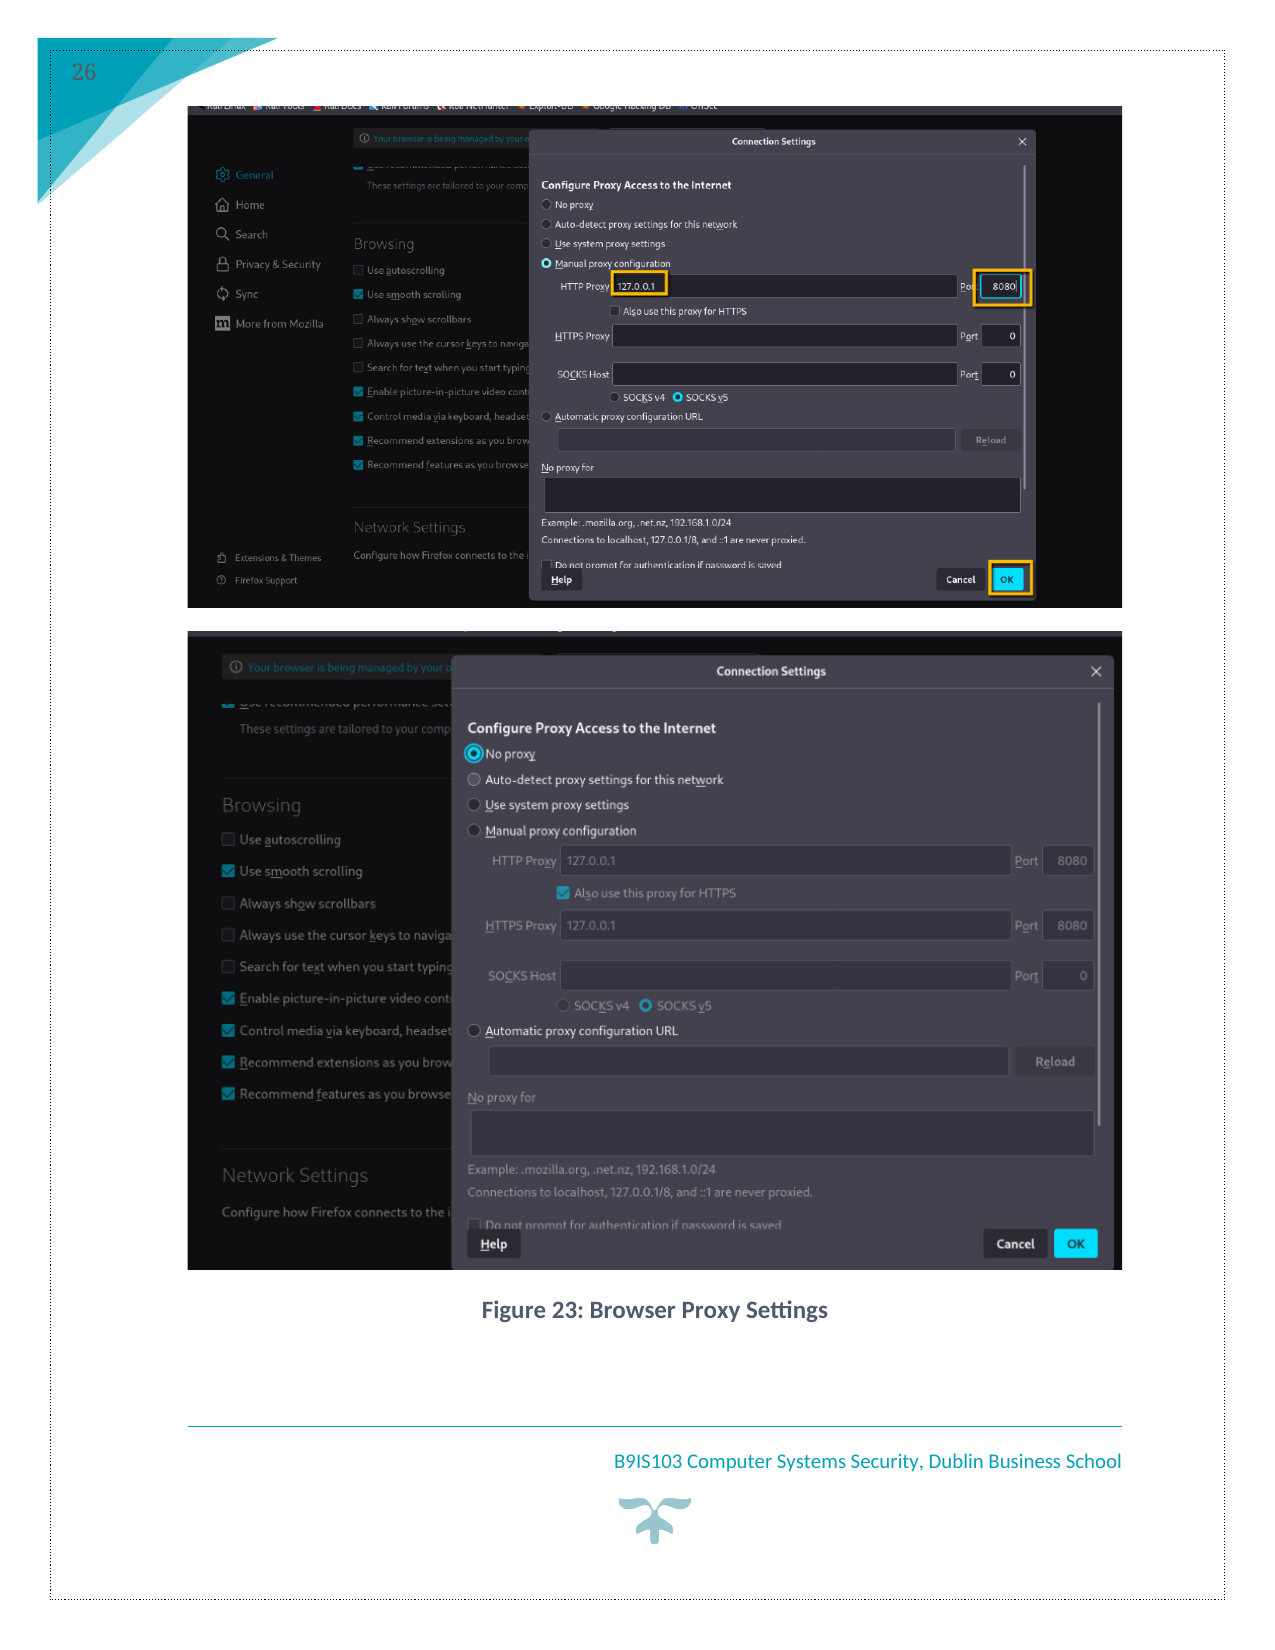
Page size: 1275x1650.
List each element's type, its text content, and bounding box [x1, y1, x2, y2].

picture [187, 631, 1123, 1270]
text Figure 23: Browser Proxy Settings [187, 1294, 1122, 1324]
picture [37, 37, 1123, 608]
